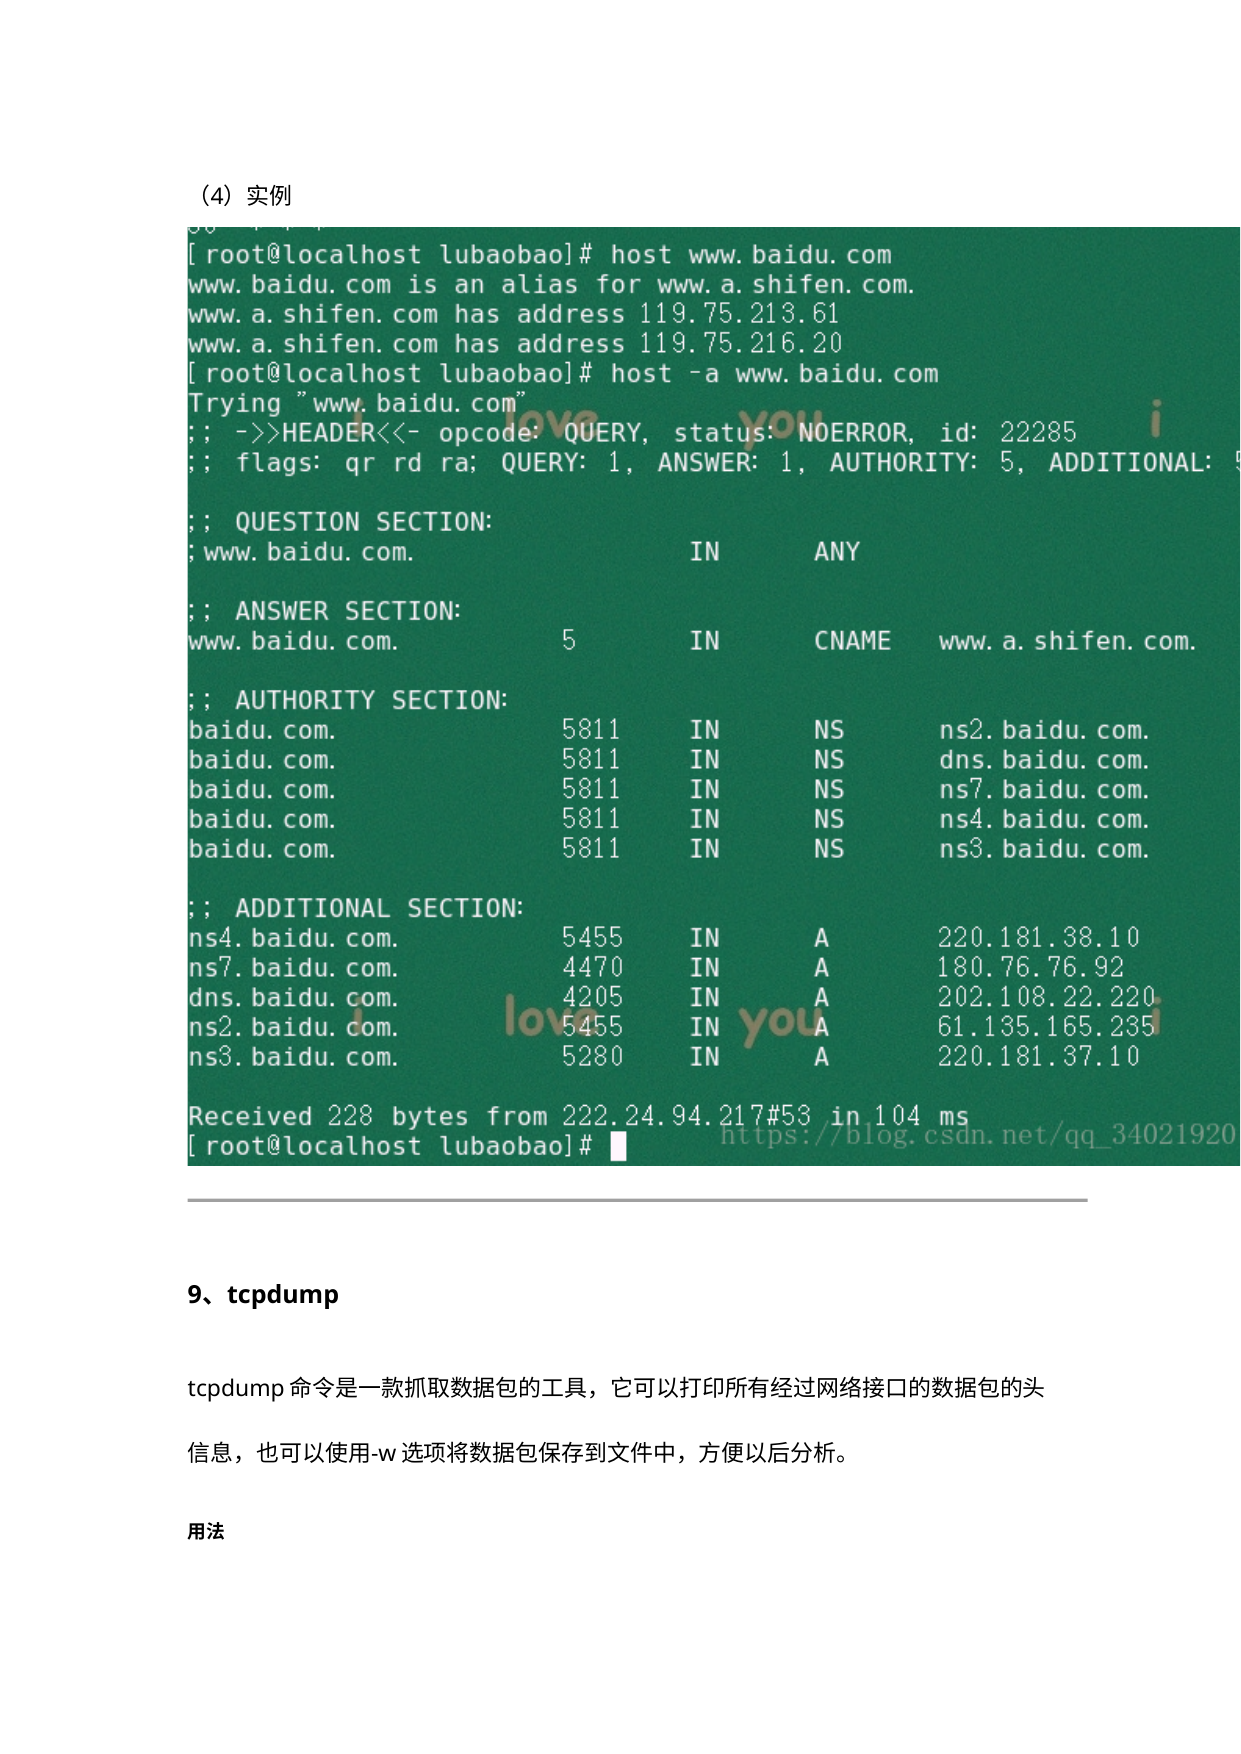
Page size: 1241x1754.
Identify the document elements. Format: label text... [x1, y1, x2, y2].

subtitle 9、tcpdump [187, 1260, 1053, 1325]
picture [187, 227, 1241, 1166]
text （4）实例 [187, 162, 1053, 227]
subtitle 用法 [187, 1514, 1053, 1546]
text tcpdump命令是一款抓取数据包的工具，它可以打印所有经过网络接口的数据包的头信息，也可以使用-w选项将数据包保存到文件中，方便以后分析。 [187, 1354, 1053, 1484]
